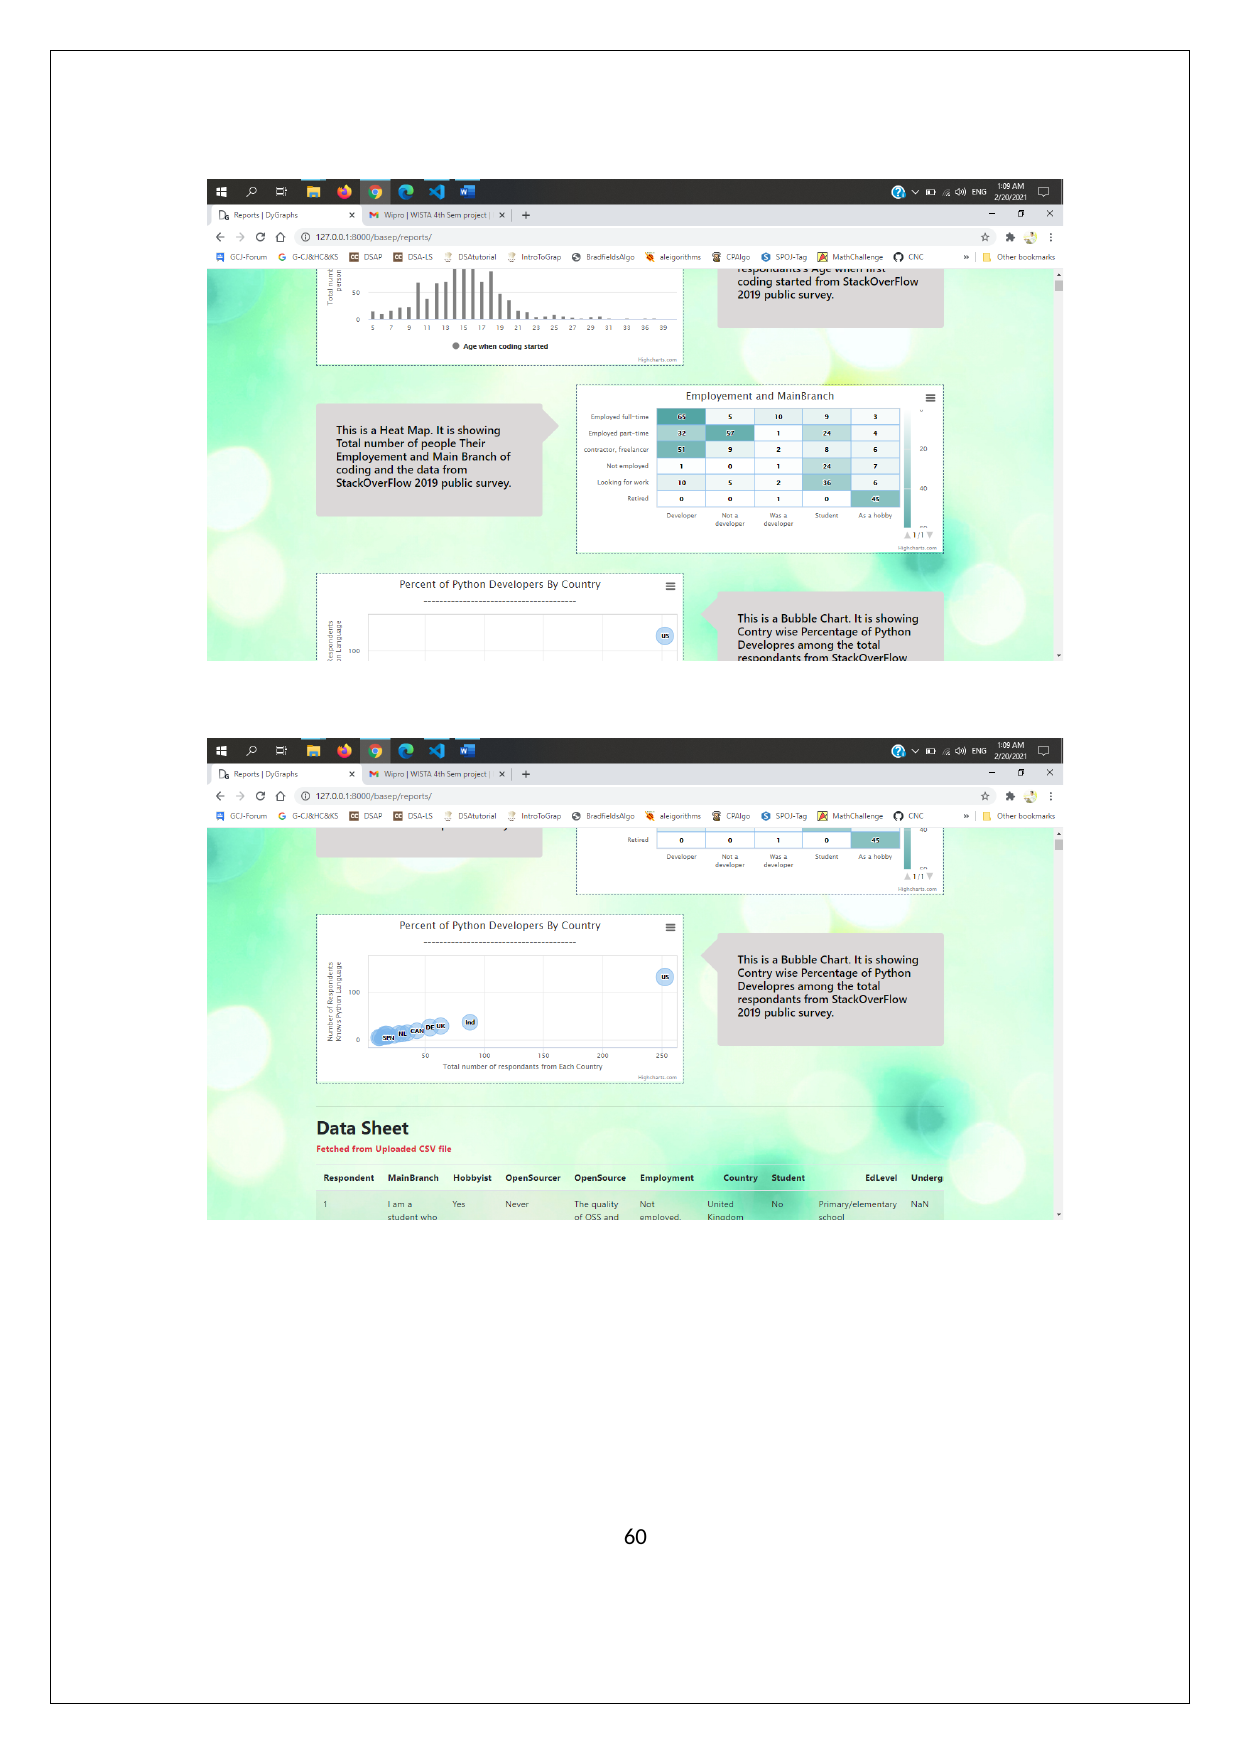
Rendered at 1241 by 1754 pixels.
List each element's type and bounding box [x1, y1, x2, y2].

picture [207, 179, 1064, 661]
picture [207, 738, 1064, 1220]
